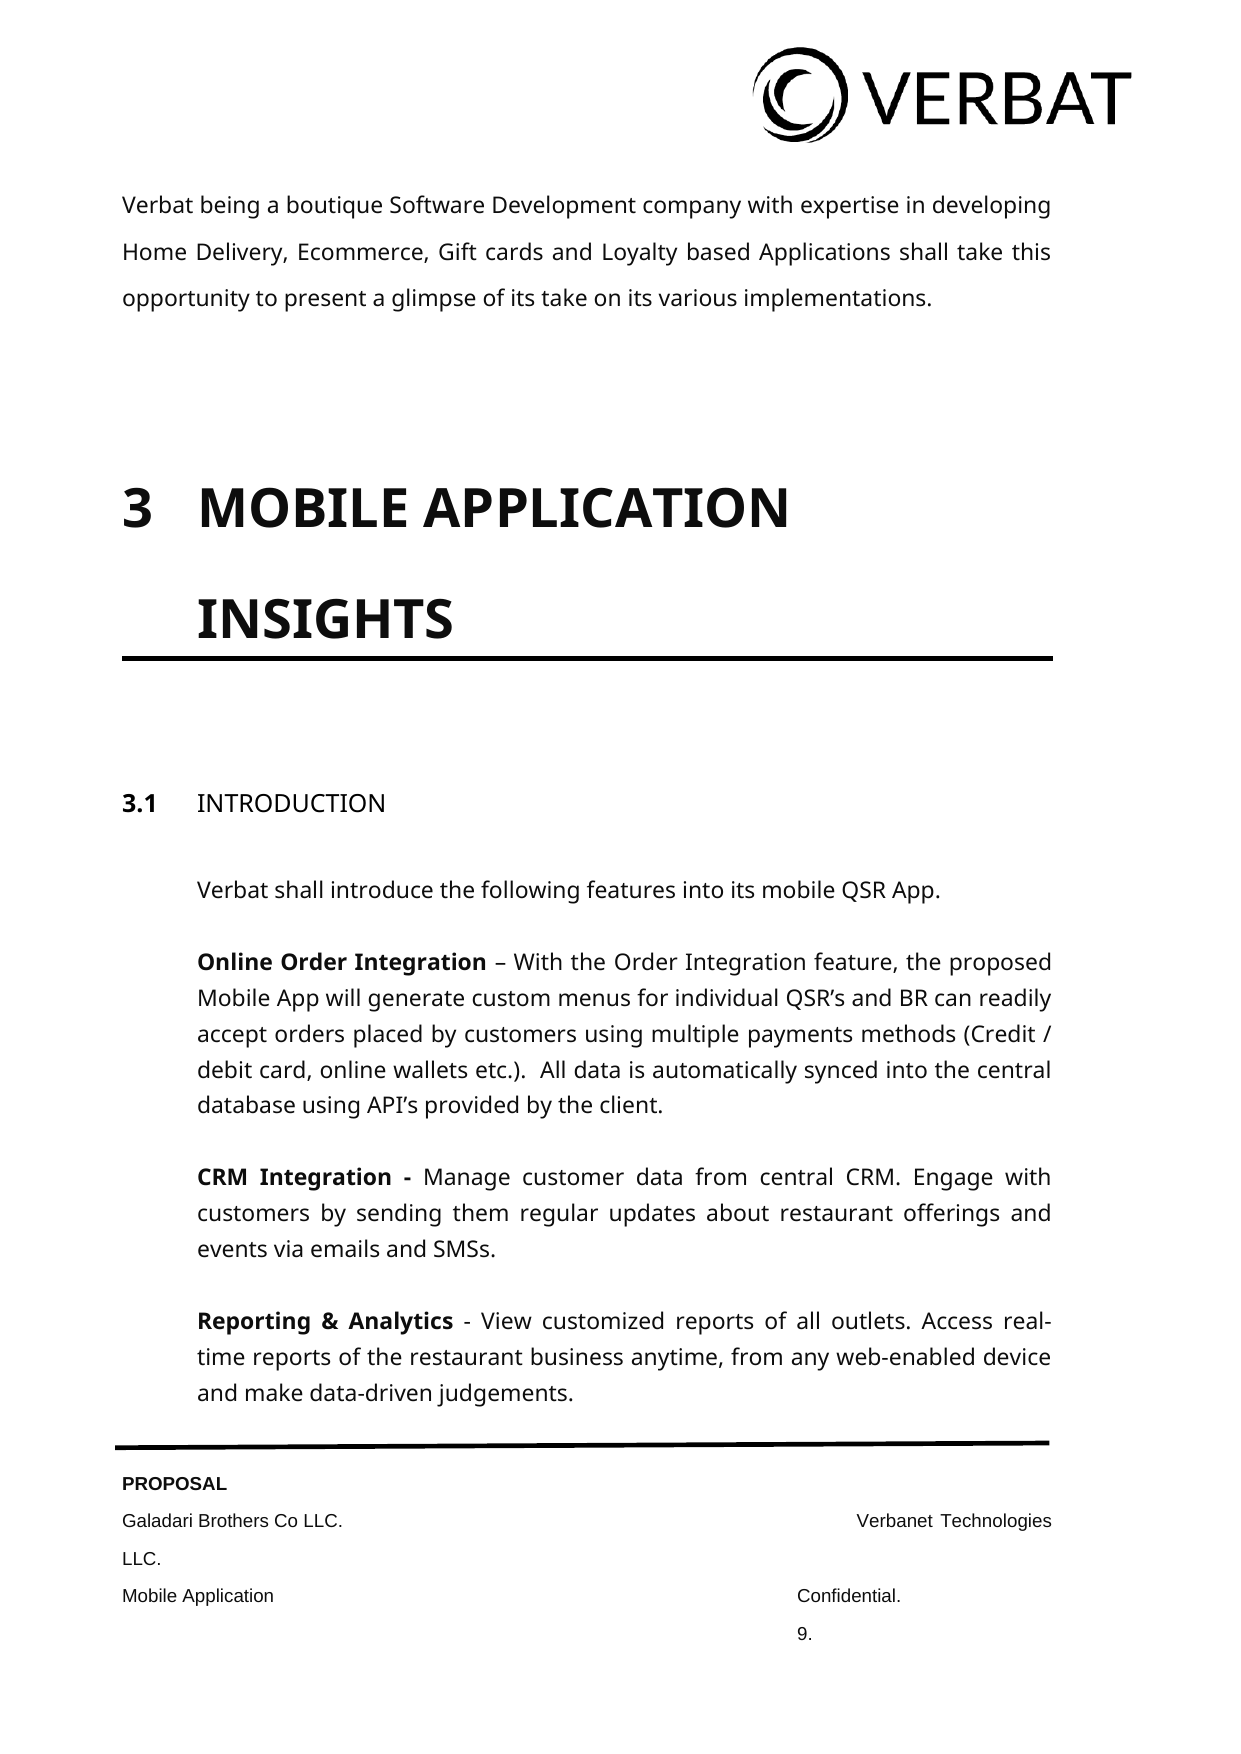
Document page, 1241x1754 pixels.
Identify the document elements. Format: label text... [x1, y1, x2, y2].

text Verbat being a boutique Software Development company with expertise in developing Home Delivery, Ecommerce, Gift cards and Loyalty based Applications shall take this opportunity to present a glimpse of its take on its various implementations. [122, 188, 1053, 313]
subtitle INTRODUCTION [122, 785, 1053, 819]
text Reporting & Analytics - View customized reports of all outlets. Access real-time reports of the restaurant business anytime, from any web-enabled device and make data-driven judgements. [197, 1305, 1053, 1408]
picture [748, 42, 1136, 142]
subtitle MOBILE APPLICATION INSIGHTS [122, 470, 1053, 656]
text Online Order Integration – With the Order Integration feature, the proposed Mobile App will generate custom menus for individual QSR’s and BR can readily accept orders placed by customers using multiple payments methods (Credit / debit card, online wallets etc.). All data is automatically synced into the central database using API’s provided by the client. [197, 946, 1053, 1121]
text CRM Integration - Manage customer data from central CRM. Engage with customers by sending them regular updates about restaurant offerings and events via emails and SMSs. [197, 1161, 1053, 1264]
text Verbat shall introduce the following features into its mobile QSR App. [197, 874, 1053, 905]
